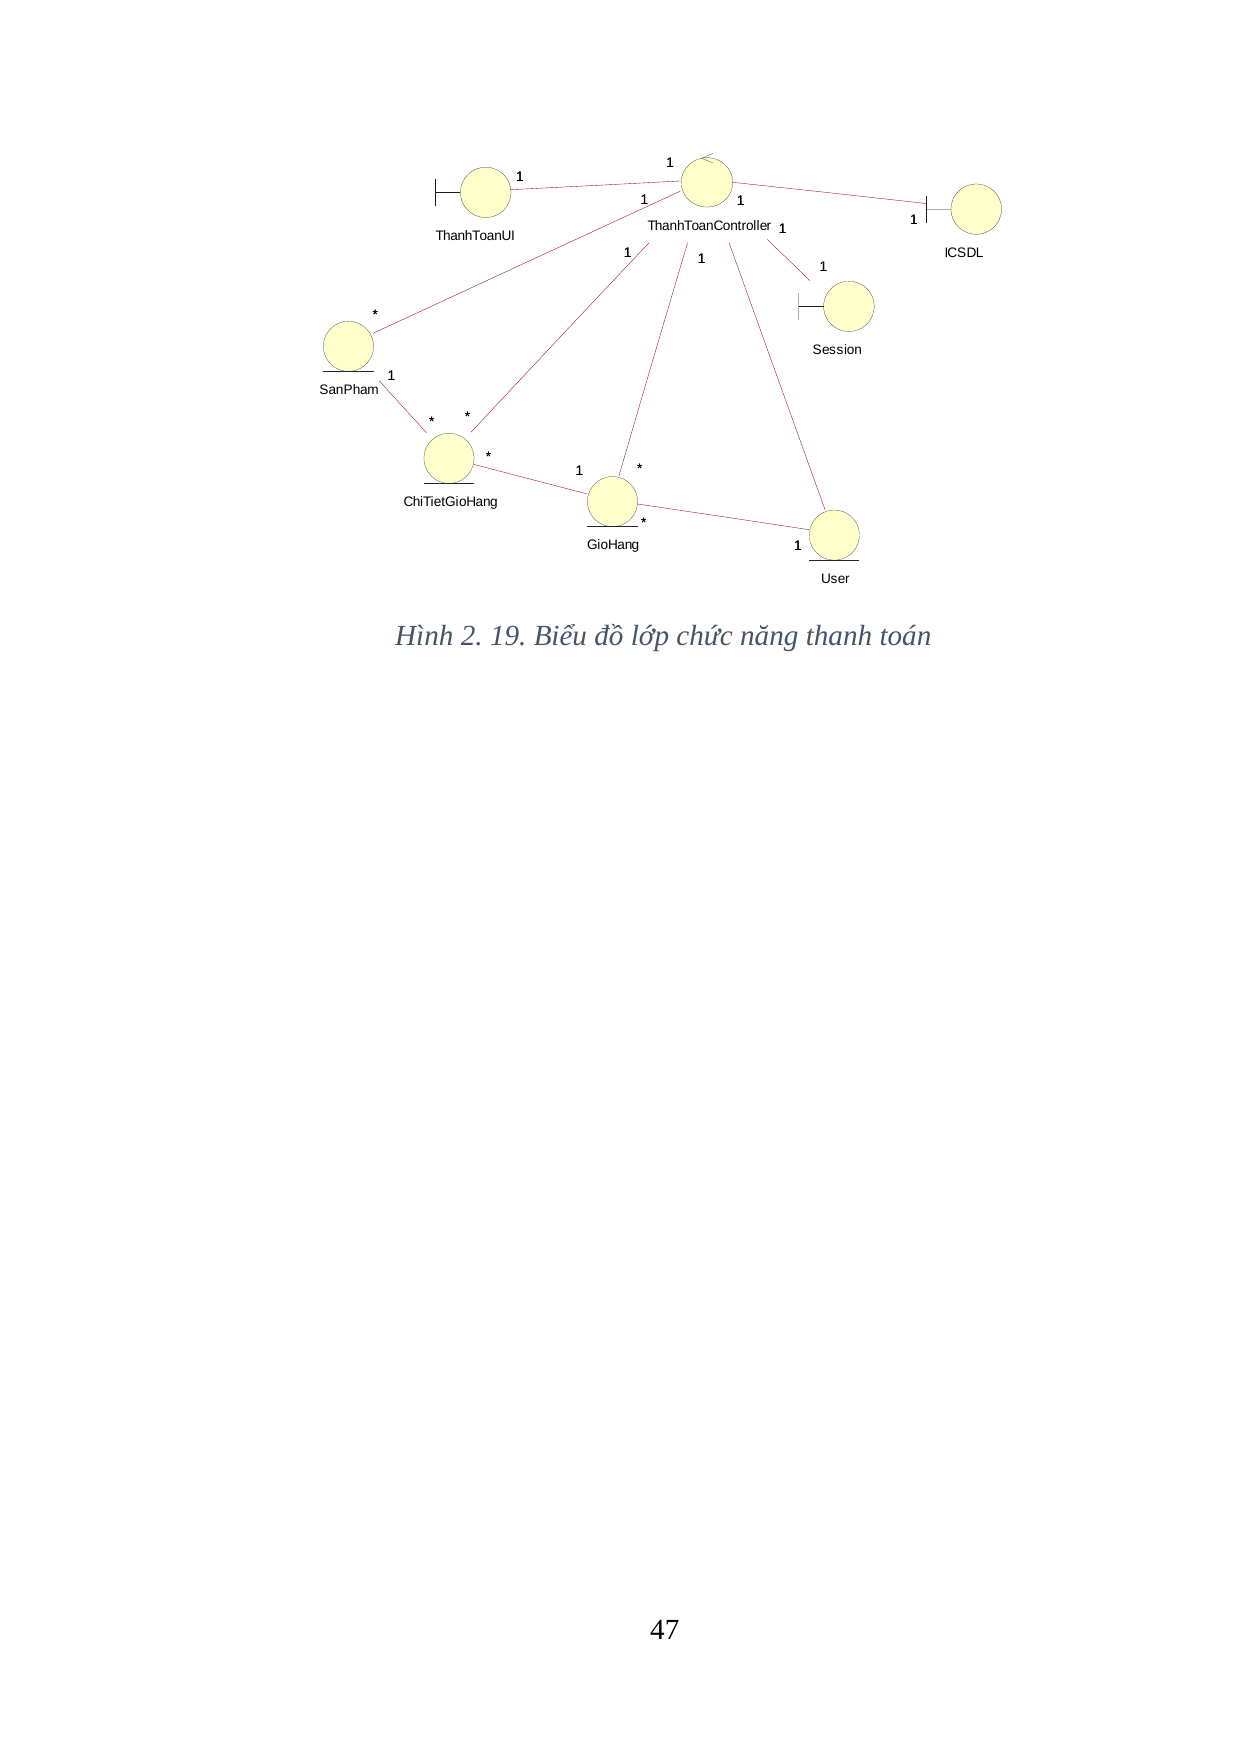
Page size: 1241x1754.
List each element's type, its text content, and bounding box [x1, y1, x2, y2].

text Hình 2. 19. Biểu đồ lớp chức năng thanh toán [207, 618, 1122, 652]
